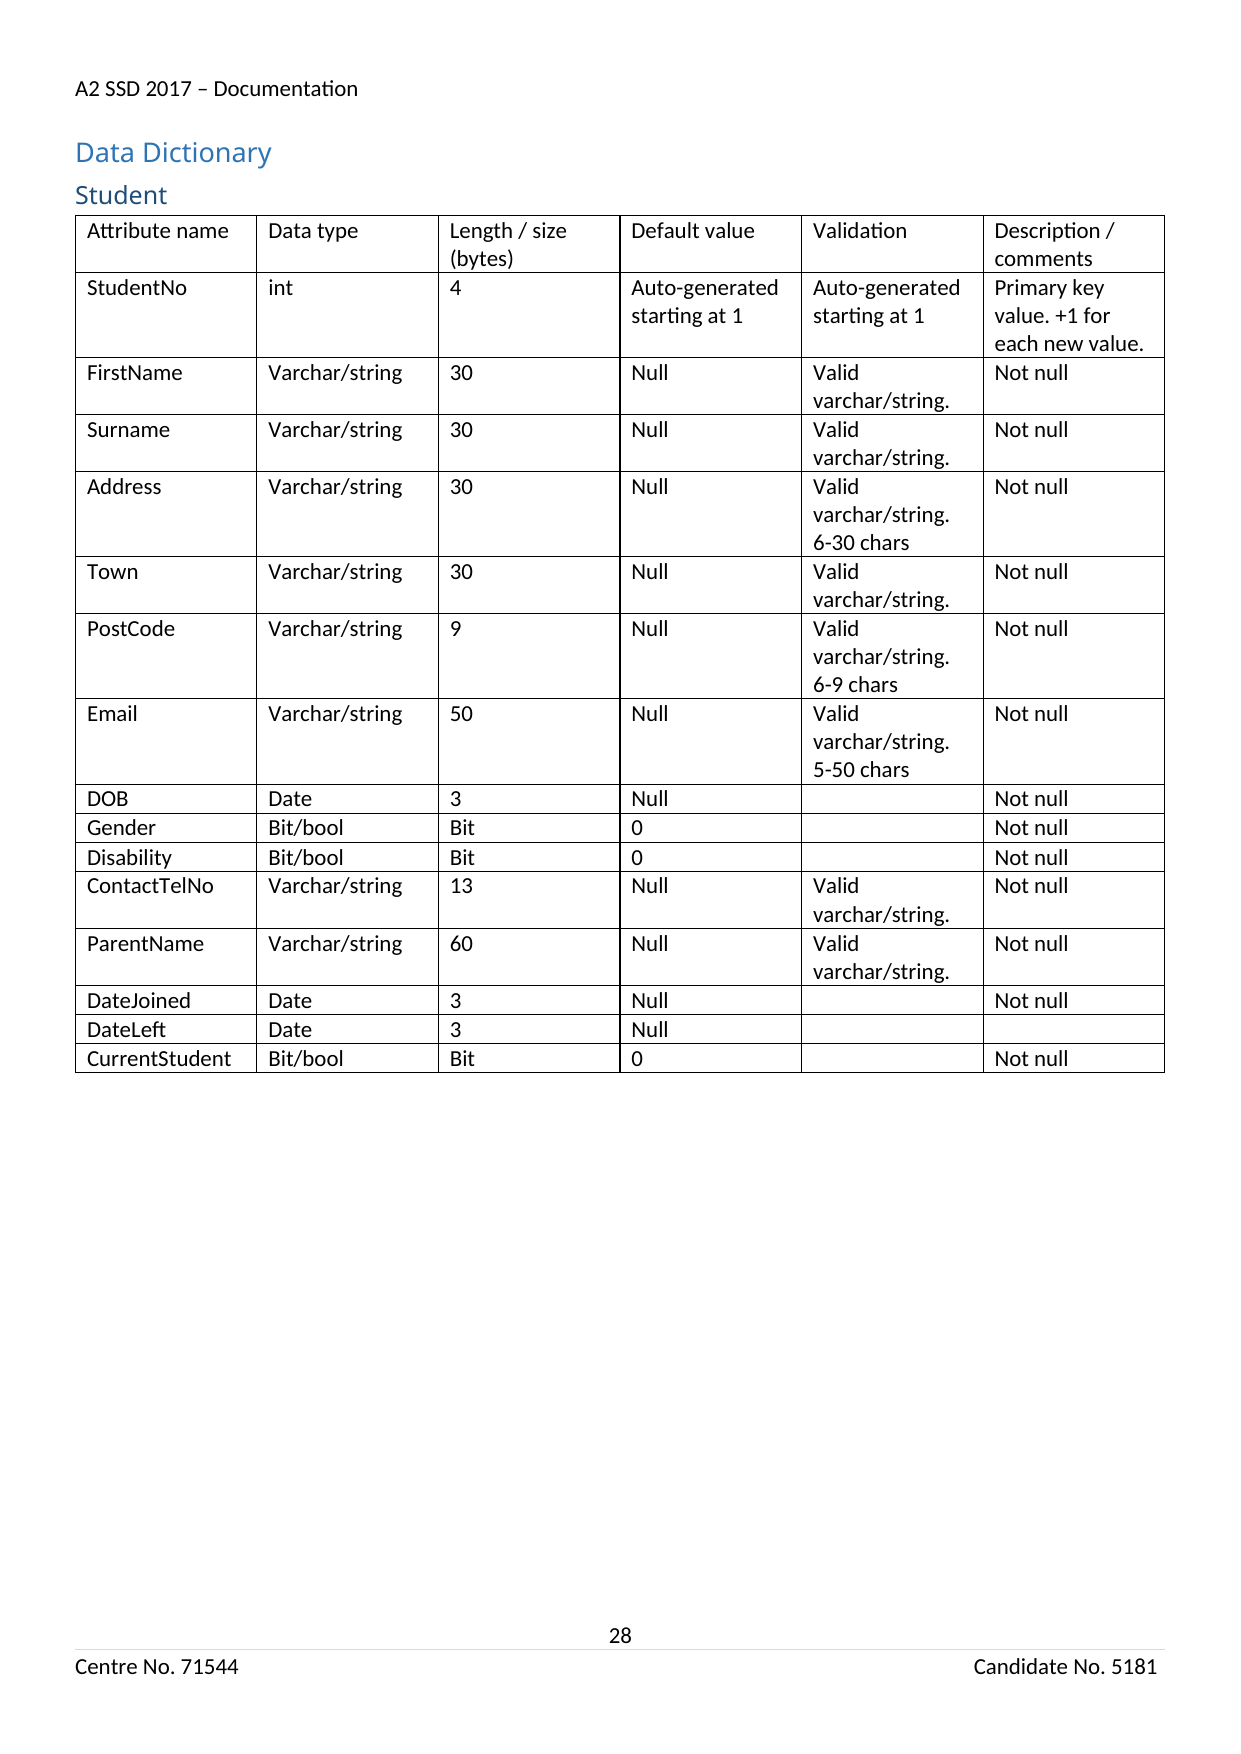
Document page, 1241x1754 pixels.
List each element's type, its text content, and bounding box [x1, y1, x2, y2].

table_cell FirstName [76, 358, 256, 414]
table_cell 30 [439, 472, 619, 556]
table_cell Varchar/string [257, 358, 438, 414]
table_cell Not null [984, 814, 1164, 842]
table_cell Not null [984, 358, 1164, 414]
table_cell Gender [76, 814, 256, 842]
table_cell Not null [984, 415, 1164, 471]
table_cell Null [621, 557, 801, 613]
table_cell Null [621, 699, 801, 783]
table_header Length / size (bytes) [439, 216, 619, 272]
table_cell 3 [439, 986, 619, 1014]
table_cell Town [76, 557, 256, 613]
table_cell Null [621, 472, 801, 556]
table_cell 0 [621, 843, 801, 871]
table_cell [802, 785, 983, 812]
table_cell 3 [439, 1015, 619, 1043]
table_cell Date [257, 986, 438, 1014]
table_cell Varchar/string [257, 557, 438, 613]
table_cell Bit/bool [257, 843, 438, 871]
table_cell Null [621, 785, 801, 812]
table_cell Bit [439, 1044, 619, 1072]
table_cell Bit [439, 843, 619, 871]
table_cell StudentNo [76, 273, 256, 357]
table_cell Date [257, 1015, 438, 1043]
table_cell Valid varchar/string. [802, 358, 983, 414]
table_cell [802, 1015, 983, 1043]
table_cell DateJoined [76, 986, 256, 1014]
table_cell Null [621, 1015, 801, 1043]
table_cell Primary key value. +1 for each new value. [984, 273, 1164, 357]
table_cell Varchar/string [257, 415, 438, 471]
table_cell Null [621, 358, 801, 414]
table_cell Valid varchar/string. [802, 415, 983, 471]
table_cell 4 [439, 273, 619, 357]
table_cell CurrentStudent [76, 1044, 256, 1072]
table_cell Valid varchar/string. 6-9 chars [802, 614, 983, 698]
table_cell Varchar/string [257, 872, 438, 928]
table_cell DateLeft [76, 1015, 256, 1043]
table_header Description / comments [984, 216, 1164, 272]
table_cell Valid varchar/string. [802, 872, 983, 928]
table_cell Not null [984, 843, 1164, 871]
table_cell Email [76, 699, 256, 783]
table_cell Surname [76, 415, 256, 471]
table_header Data type [257, 216, 438, 272]
table_cell Varchar/string [257, 472, 438, 556]
table_cell Null [621, 986, 801, 1014]
table_cell Auto-generated starting at 1 [802, 273, 983, 357]
table_cell Not null [984, 872, 1164, 928]
table_cell Not null [984, 1044, 1164, 1072]
table_cell Disability [76, 843, 256, 871]
table_header Attribute name [76, 216, 256, 272]
table_cell 30 [439, 358, 619, 414]
table_cell 50 [439, 699, 619, 783]
table_cell Null [621, 415, 801, 471]
table_cell 30 [439, 557, 619, 613]
table_cell 0 [621, 1044, 801, 1072]
table_cell Valid varchar/string. [802, 929, 983, 985]
table_cell Not null [984, 614, 1164, 698]
table_cell 9 [439, 614, 619, 698]
table_cell 0 [621, 814, 801, 842]
table_cell 3 [439, 785, 619, 812]
table_cell ContactTelNo [76, 872, 256, 928]
subtitle Student [75, 178, 1165, 212]
table_cell 13 [439, 872, 619, 928]
table_cell 60 [439, 929, 619, 985]
table_cell Varchar/string [257, 699, 438, 783]
table_cell [802, 1044, 983, 1072]
table_cell Null [621, 872, 801, 928]
table_cell ParentName [76, 929, 256, 985]
table_cell Bit/bool [257, 814, 438, 842]
subtitle Data Dictionary [75, 134, 1165, 171]
table_cell Valid varchar/string. [802, 557, 983, 613]
table_cell Address [76, 472, 256, 556]
table_cell Null [621, 929, 801, 985]
table_cell Varchar/string [257, 929, 438, 985]
table_cell Varchar/string [257, 614, 438, 698]
table_cell PostCode [76, 614, 256, 698]
table_cell Bit [439, 814, 619, 842]
table_cell Bit/bool [257, 1044, 438, 1072]
table_cell DOB [76, 785, 256, 812]
table_cell Null [621, 614, 801, 698]
table_header Validation [802, 216, 983, 272]
table_cell Auto-generated starting at 1 [621, 273, 801, 357]
table_cell [984, 1015, 1164, 1043]
table_cell 30 [439, 415, 619, 471]
table_cell [802, 814, 983, 842]
table_cell Valid varchar/string. 5-50 chars [802, 699, 983, 783]
table_cell Valid varchar/string. 6-30 chars [802, 472, 983, 556]
table_header Default value [621, 216, 801, 272]
table_cell [802, 986, 983, 1014]
table_cell Not null [984, 785, 1164, 812]
table_cell Not null [984, 557, 1164, 613]
table_cell Not null [984, 699, 1164, 783]
table_cell [802, 843, 983, 871]
table_cell int [257, 273, 438, 357]
table_cell Not null [984, 986, 1164, 1014]
table_cell Not null [984, 929, 1164, 985]
table_cell Not null [984, 472, 1164, 556]
table_cell Date [257, 785, 438, 812]
